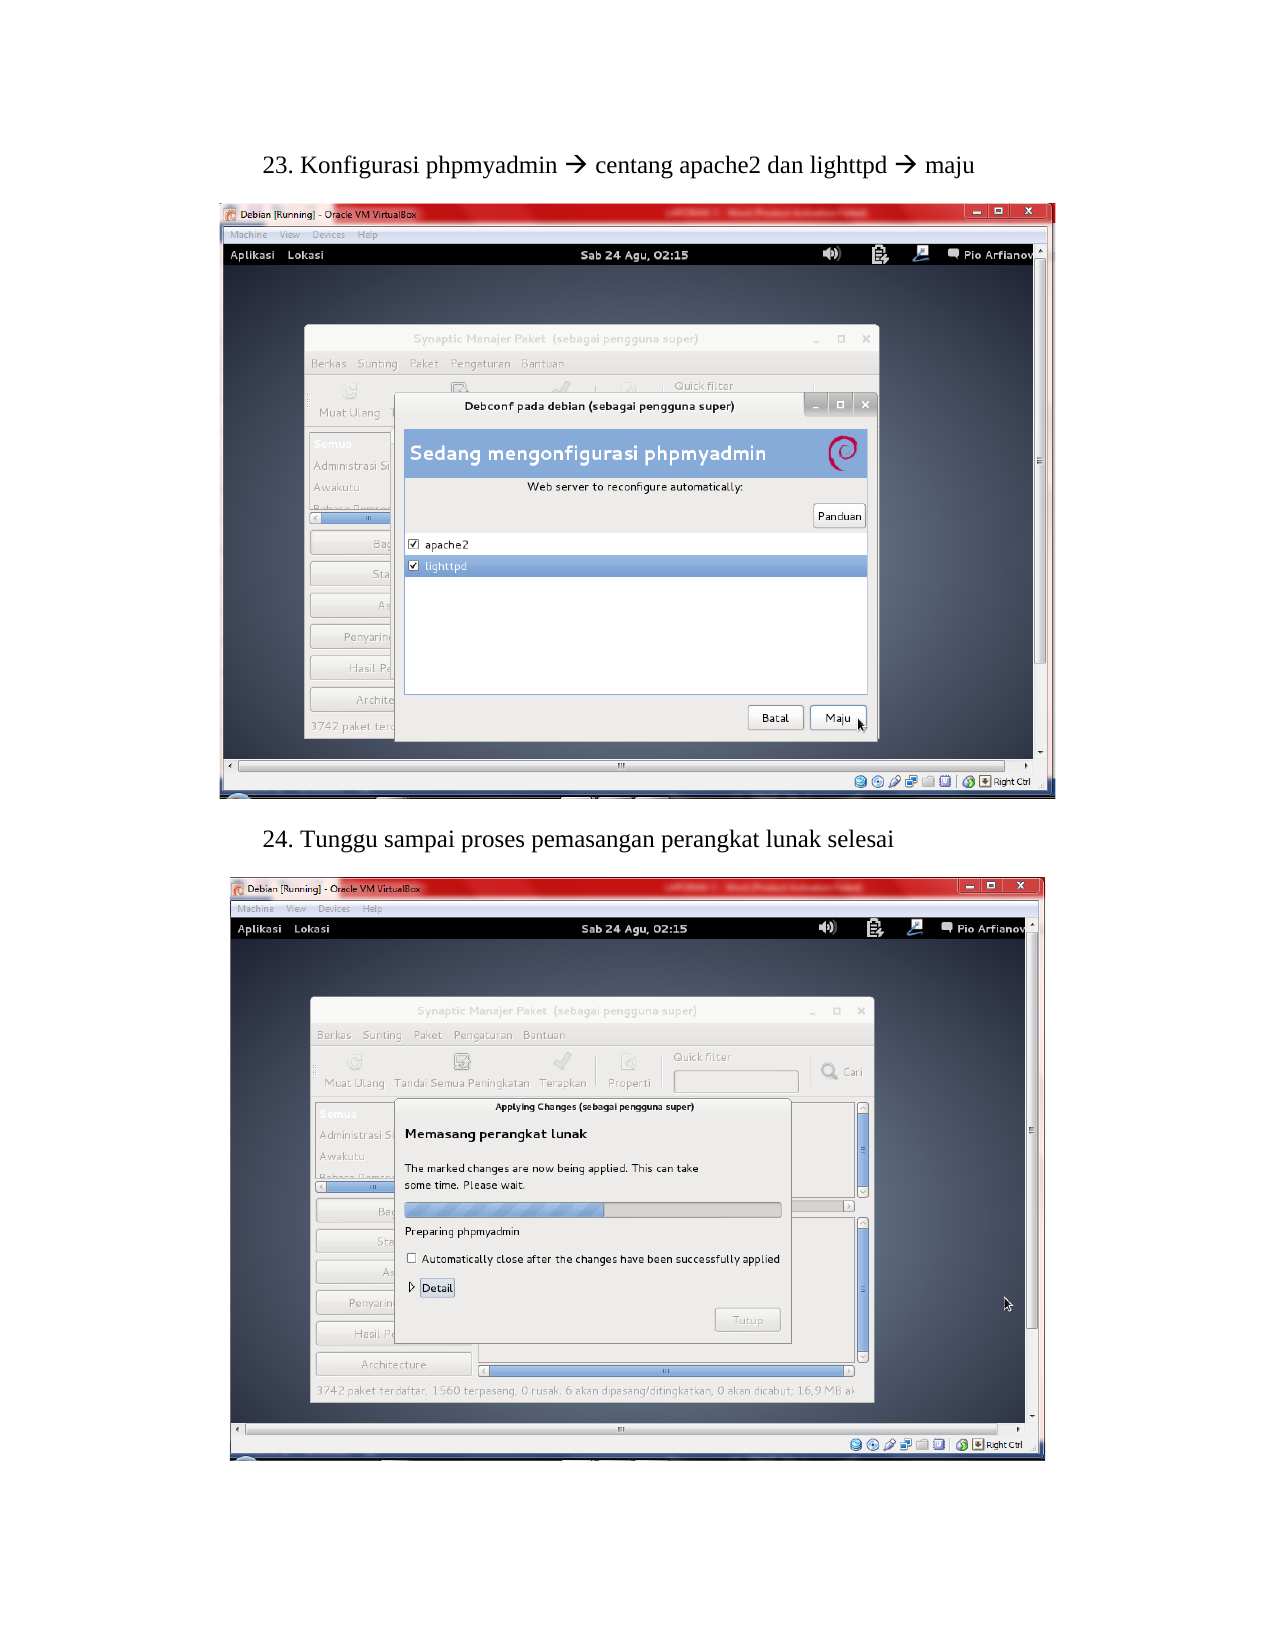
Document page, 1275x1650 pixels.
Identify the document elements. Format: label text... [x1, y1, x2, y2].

picture [219, 203, 1056, 799]
picture [229, 877, 1046, 1461]
list Tunggu sampai proses pemasangan perangkat lunak selesai [262, 824, 1125, 853]
list Konfigurasi phpmyadmin centang apache2 dan lighttpd maju [262, 150, 1125, 179]
